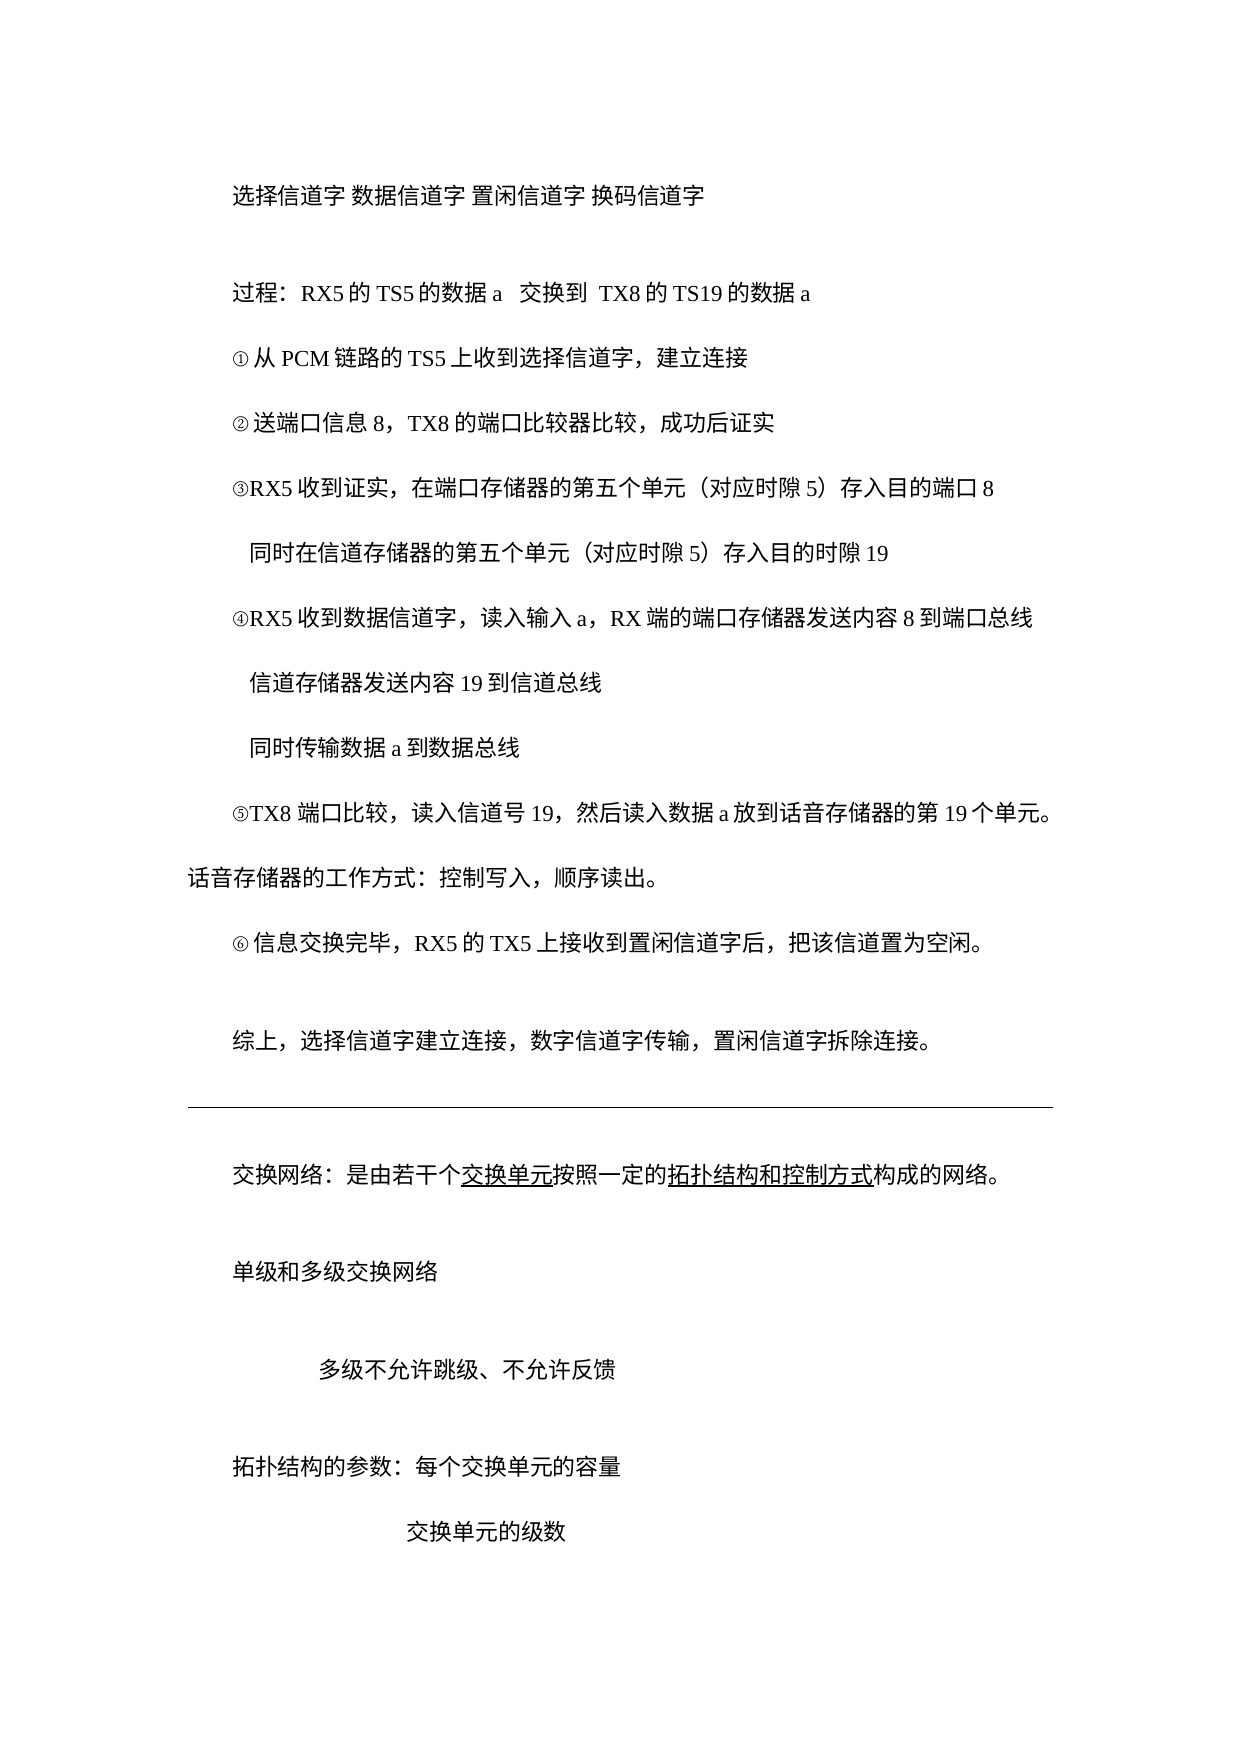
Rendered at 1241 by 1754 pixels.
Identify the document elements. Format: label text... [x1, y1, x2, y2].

text 信道存储器发送内容19到信道总线 [187, 649, 1053, 714]
text 综上，选择信道字建立连接，数字信道字传输，置闲信道字拆除连接。 [187, 1007, 1053, 1072]
text ④RX5收到数据信道字，读入输入a，RX端的端口存储器发送内容8到端口总线 [187, 584, 1053, 649]
text ①从PCM链路的TS5上收到选择信道字，建立连接 [187, 324, 1053, 389]
text ③RX5收到证实，在端口存储器的第五个单元（对应时隙5）存入目的端口8 [187, 454, 1053, 519]
text 交换网络：是由若干个交换单元按照一定的拓扑结构和控制方式构成的网络。 [187, 1141, 1053, 1206]
text 过程：RX5的TS5的数据a 交换到 TX8的TS19的数据a [187, 259, 1053, 324]
text 选择信道字 数据信道字 置闲信道字 换码信道字 [187, 162, 1053, 227]
text 拓扑结构的参数：每个交换单元的容量 [187, 1433, 1053, 1498]
text ⑤TX8 端口比较，读入信道号19，然后读入数据a放到话音存储器的第19个单元。话音存储器的工作方式：控制写入，顺序读出。 [187, 779, 1053, 909]
text ⑥信息交换完毕，RX5的TX5上接收到置闲信道字后，把该信道置为空闲。 [187, 909, 1053, 974]
text 同时在信道存储器的第五个单元（对应时隙5）存入目的时隙19 [187, 519, 1053, 584]
text 单级和多级交换网络 [187, 1238, 1053, 1303]
text ②送端口信息8，TX8的端口比较器比较，成功后证实 [187, 389, 1053, 454]
text 同时传输数据a到数据总线 [187, 714, 1053, 779]
text 多级不允许跳级、不允许反馈 [187, 1336, 1053, 1401]
text 交换单元的级数 [187, 1498, 1053, 1563]
